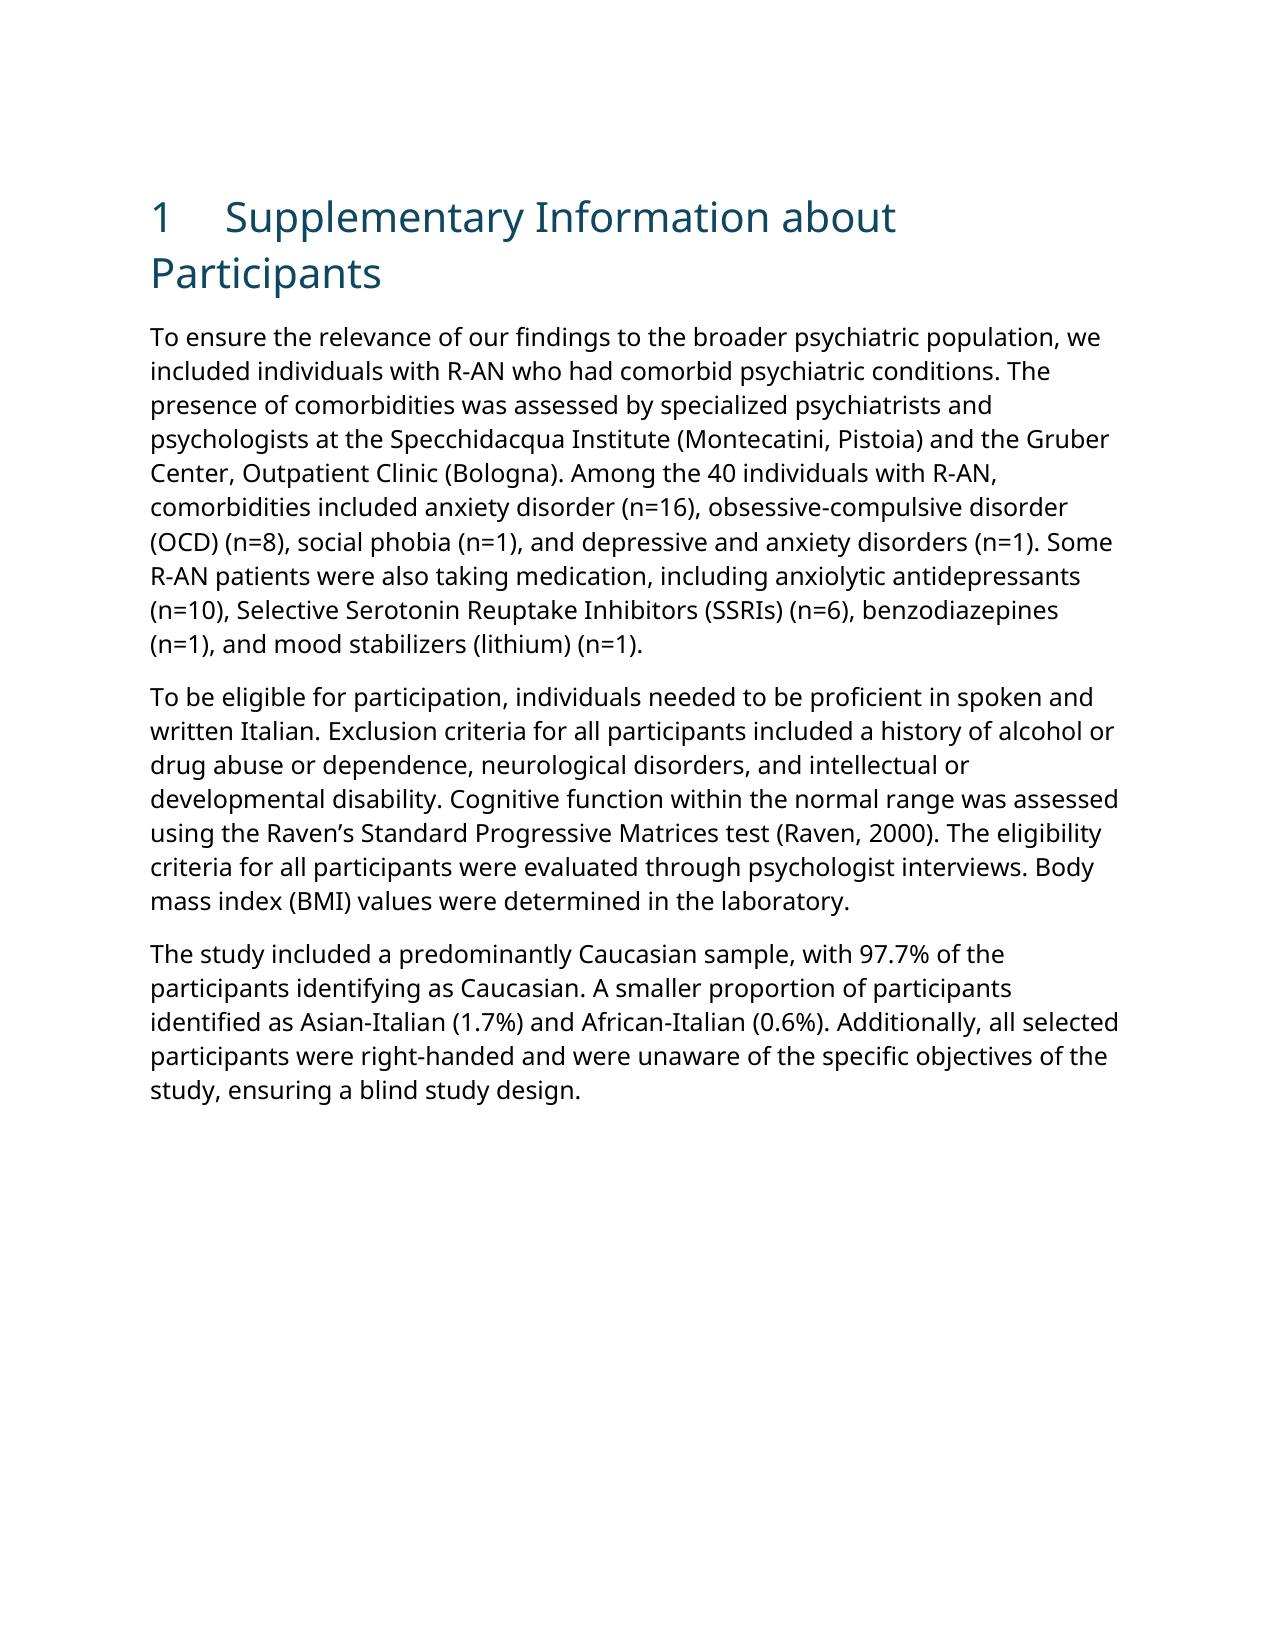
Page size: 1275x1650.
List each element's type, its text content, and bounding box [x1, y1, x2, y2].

text The study included a predominantly Caucasian sample, with 97.7% of the participants identifying as Caucasian. A smaller proportion of participants identified as Asian-Italian (1.7%) and African-Italian (0.6%). Additionally, all selected participants were right-handed and were unaware of the specific objectives of the study, ensuring a blind study design. [150, 936, 1125, 1107]
text To be eligible for participation, individuals needed to be proficient in spoken and written Italian. Exclusion criteria for all participants included a history of alcohol or drug abuse or dependence, neurological disorders, and intellectual or developmental disability. Cognitive function within the normal range was assessed using the Raven’s Standard Progressive Matrices test (Raven, 2000). The eligibility criteria for all participants were evaluated through psychologist interviews. Body mass index (BMI) values were determined in the laboratory. [150, 679, 1125, 918]
text To ensure the relevance of our findings to the broader psychiatric population, we included individuals with R-AN who had comorbid psychiatric conditions. The presence of comorbidities was assessed by specialized psychiatrists and psychologists at the Specchidacqua Institute (Montecatini, Pistoia) and the Gruber Center, Outpatient Clinic (Bologna). Among the 40 individuals with R-AN, comorbidities included anxiety disorder (n=16), obsessive-compulsive disorder (OCD) (n=8), social phobia (n=1), and depressive and anxiety disorders (n=1). Some R-AN patients were also taking medication, including anxiolytic antidepressants (n=10), Selective Serotonin Reuptake Inhibitors (SSRIs) (n=6), benzodiazepines (n=1), and mood stabilizers (lithium) (n=1). [150, 320, 1125, 660]
subtitle 1 Supplementary Information about Participants [150, 187, 1125, 301]
